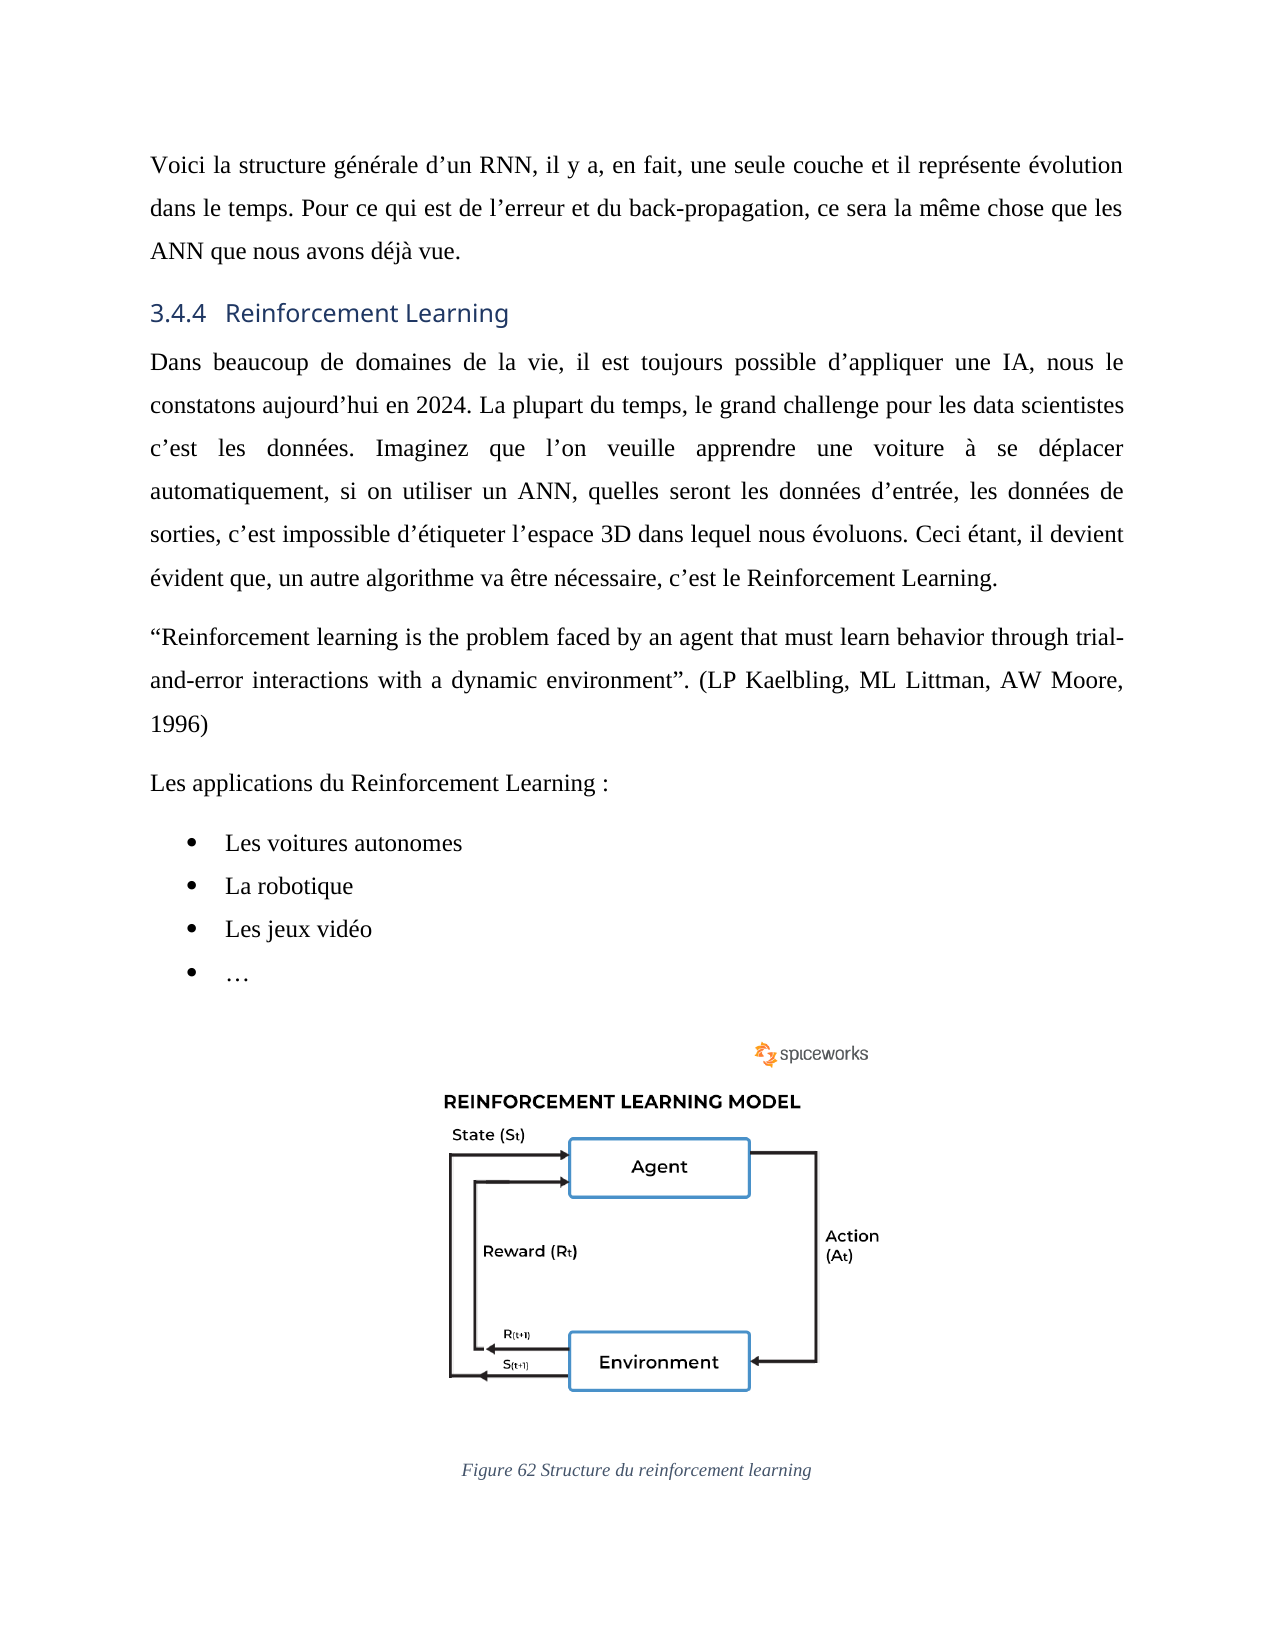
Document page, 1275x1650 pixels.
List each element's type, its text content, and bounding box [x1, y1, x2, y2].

list … [187, 958, 1125, 986]
text Voici la structure générale d’un RNN, il y a, en fait, une seule couche et il représente évolution dans le temps. Pour ce qui est de l’erreur et du back-propagation, ce sera la même chose que les ANN que nous avons déjà vue. [150, 150, 1125, 265]
text Les applications du Reinforcement Learning : [150, 768, 1125, 797]
text Dans beaucoup de domaines de la vie, il est toujours possible d’appliquer une IA, nous le constatons aujourd’hui en 2024. La plupart du temps, le grand challenge pour les data scientistes c’est les données. Imaginez que l’on veuille apprendre une voiture à se déplacer automatiquement, si on utiliser un ANN, quelles seront les données d’entrée, les données de sorties, c’est impossible d’étiqueter l’espace 3D dans lequel nous évoluons. Ceci étant, il devient évident que, un autre algorithme va être nécessaire, c’est le Reinforcement Learning. [150, 347, 1125, 591]
picture [389, 1017, 885, 1428]
list La robotique [187, 871, 1125, 900]
text “Reinforcement learning is the problem faced by an agent that must learn behavior through trial-and-error interactions with a dynamic environment”. (LP Kaelbling, ML Littman, AW Moore, 1996) [150, 622, 1125, 737]
list Les jeux vidéo [187, 914, 1125, 943]
text Figure 62 Structure du reinforcement learning [150, 1458, 1125, 1480]
subtitle Reinforcement Learning [150, 296, 1125, 330]
list Les voitures autonomes [187, 828, 1125, 857]
